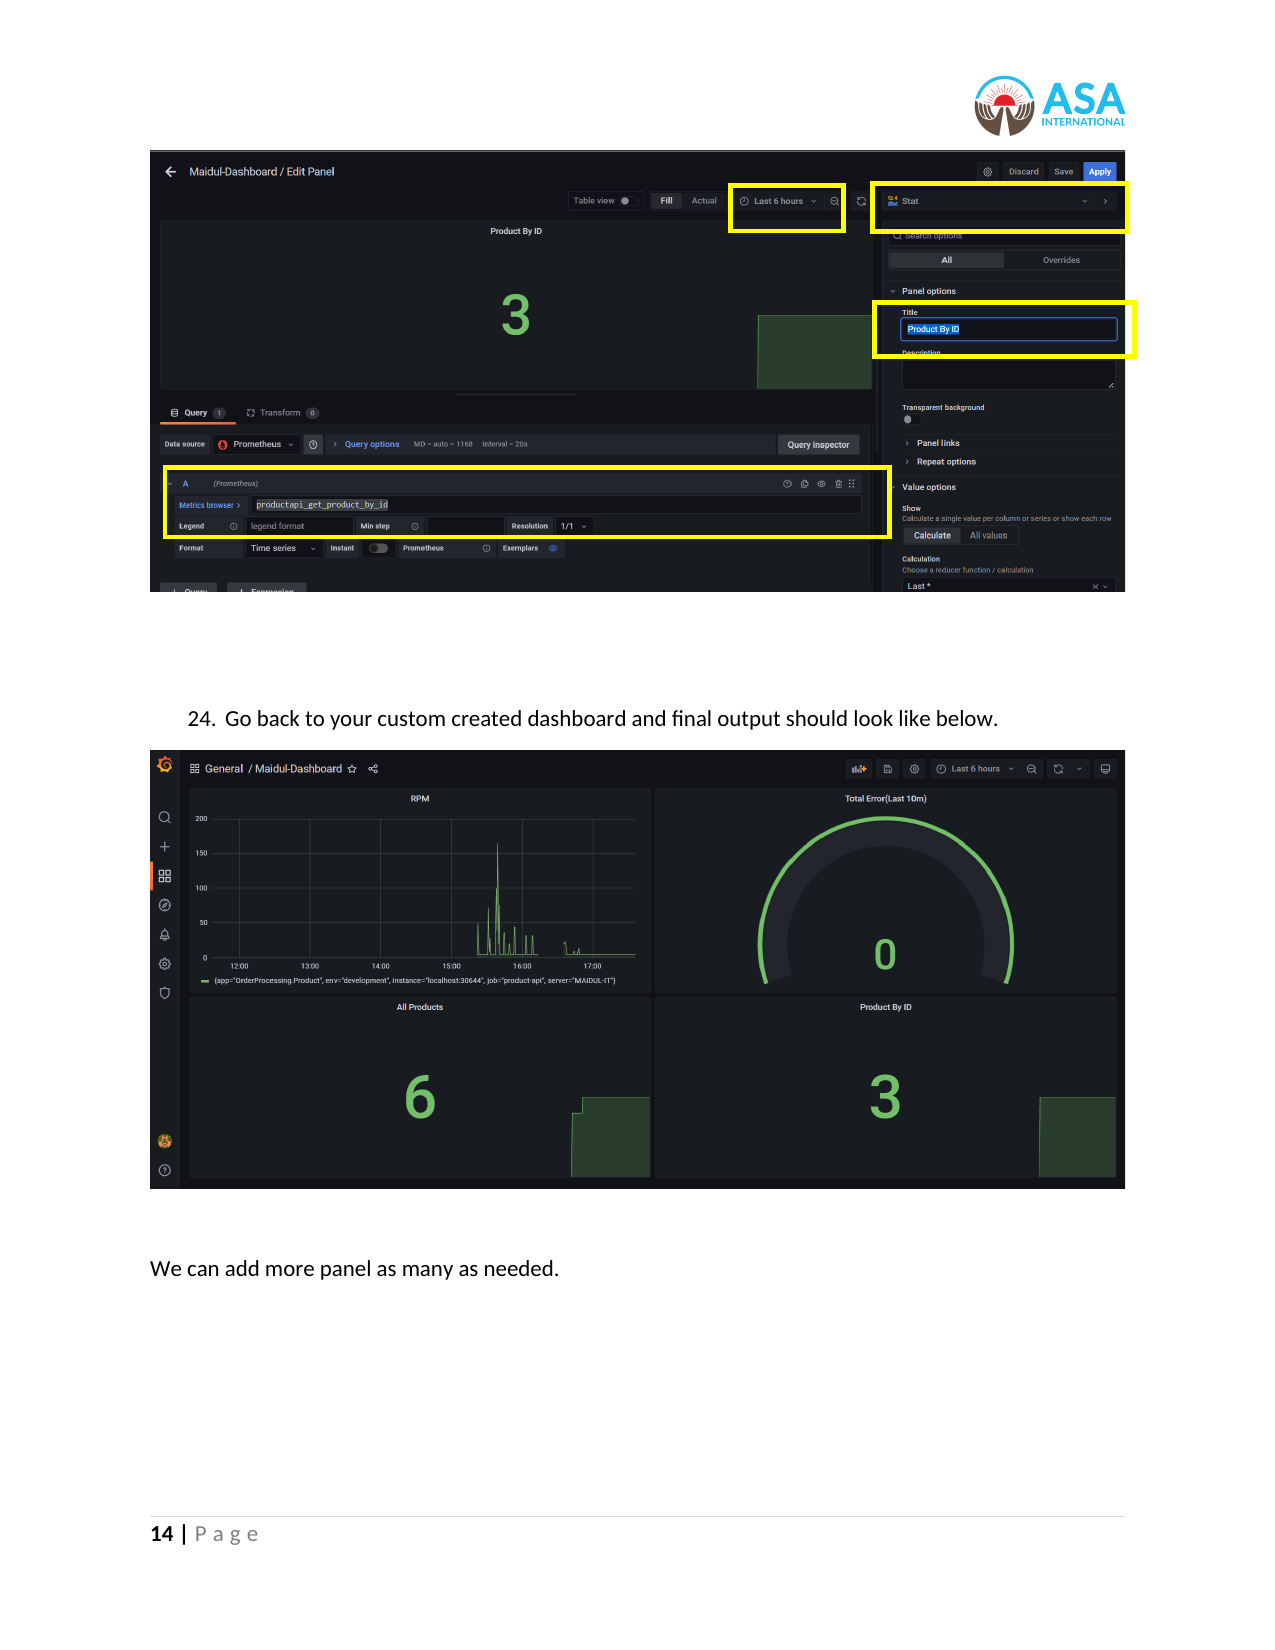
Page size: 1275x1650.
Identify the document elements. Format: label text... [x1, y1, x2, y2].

text We can add more panel as many as needed. [150, 1254, 1125, 1283]
picture [973, 75, 1125, 138]
picture [875, 186, 1125, 229]
picture [150, 150, 1125, 592]
picture [877, 305, 1125, 354]
picture [150, 750, 1125, 1189]
list Go back to your custom created dashboard and final output should look like below. [187, 704, 1125, 732]
